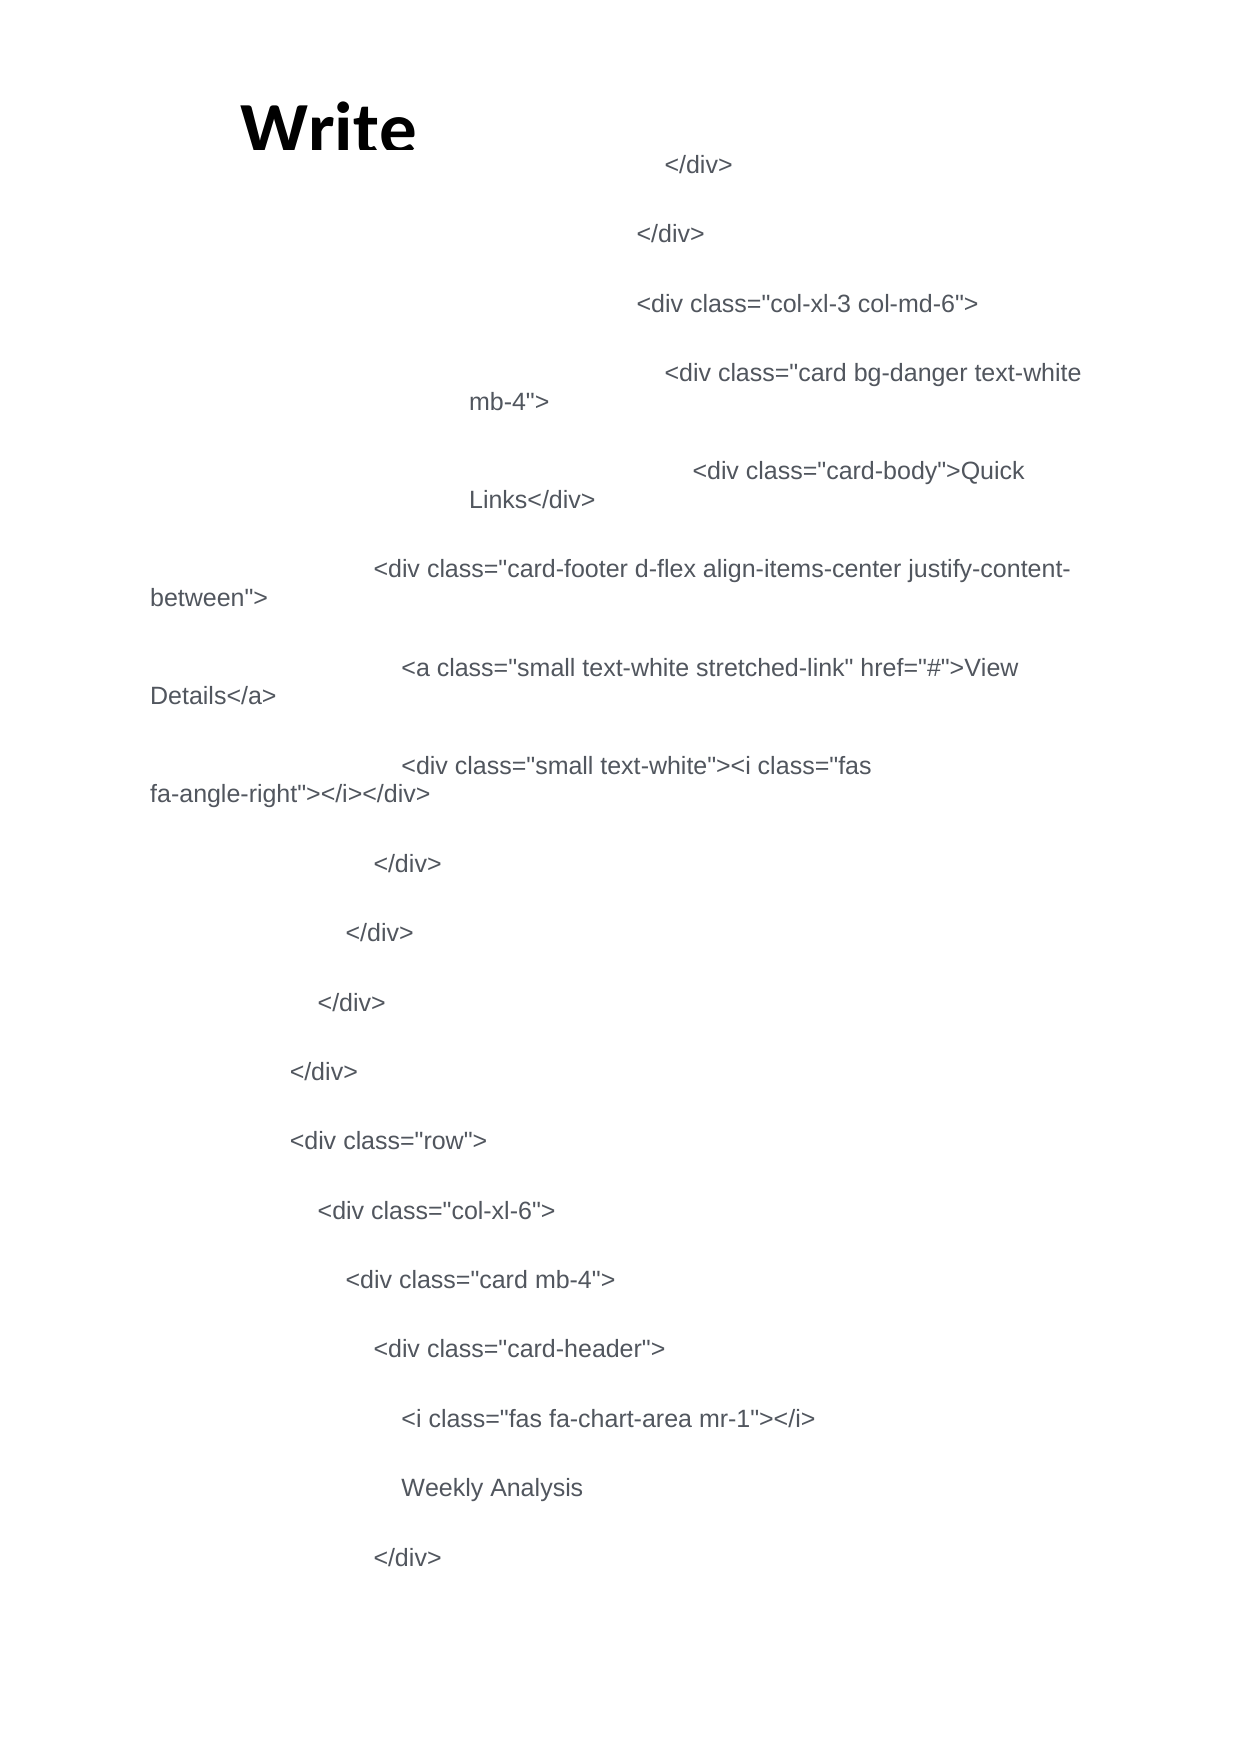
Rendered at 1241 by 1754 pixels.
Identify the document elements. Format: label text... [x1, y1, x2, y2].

text <div class="row"> [150, 1126, 1090, 1155]
text <div class="card-header"> [150, 1334, 1090, 1363]
text </div> [150, 1542, 1090, 1571]
text </div> [150, 918, 1090, 947]
text <div class="col-xl-3 col-md-6"> [150, 289, 1090, 317]
text <i class="fas fa-chart-area mr-1"></i> [150, 1404, 1090, 1432]
text <div class="card-footer d-flex align-items-center justify-content-between"> [150, 554, 1090, 612]
text <div class="col-xl-6"> [150, 1196, 1090, 1224]
text <a class="small text-white stretched-link" href="#">View Details</a> [150, 652, 1090, 710]
text <div class="card bg-danger text-white mb-4"> [150, 358, 1090, 416]
text </div> [150, 1057, 1090, 1086]
text </div> [150, 150, 1090, 179]
text <div class="card mb-4"> [150, 1265, 1090, 1294]
text </div> [150, 219, 1090, 248]
text <div class="small text-white"><i class="fas fa-angle-right"></i></div> [150, 751, 1090, 808]
text </div> [150, 987, 1090, 1016]
text </div> [150, 849, 1090, 877]
text Weekly Analysis [150, 1473, 1090, 1502]
text <div class="card-body">Quick Links</div> [150, 456, 1090, 514]
